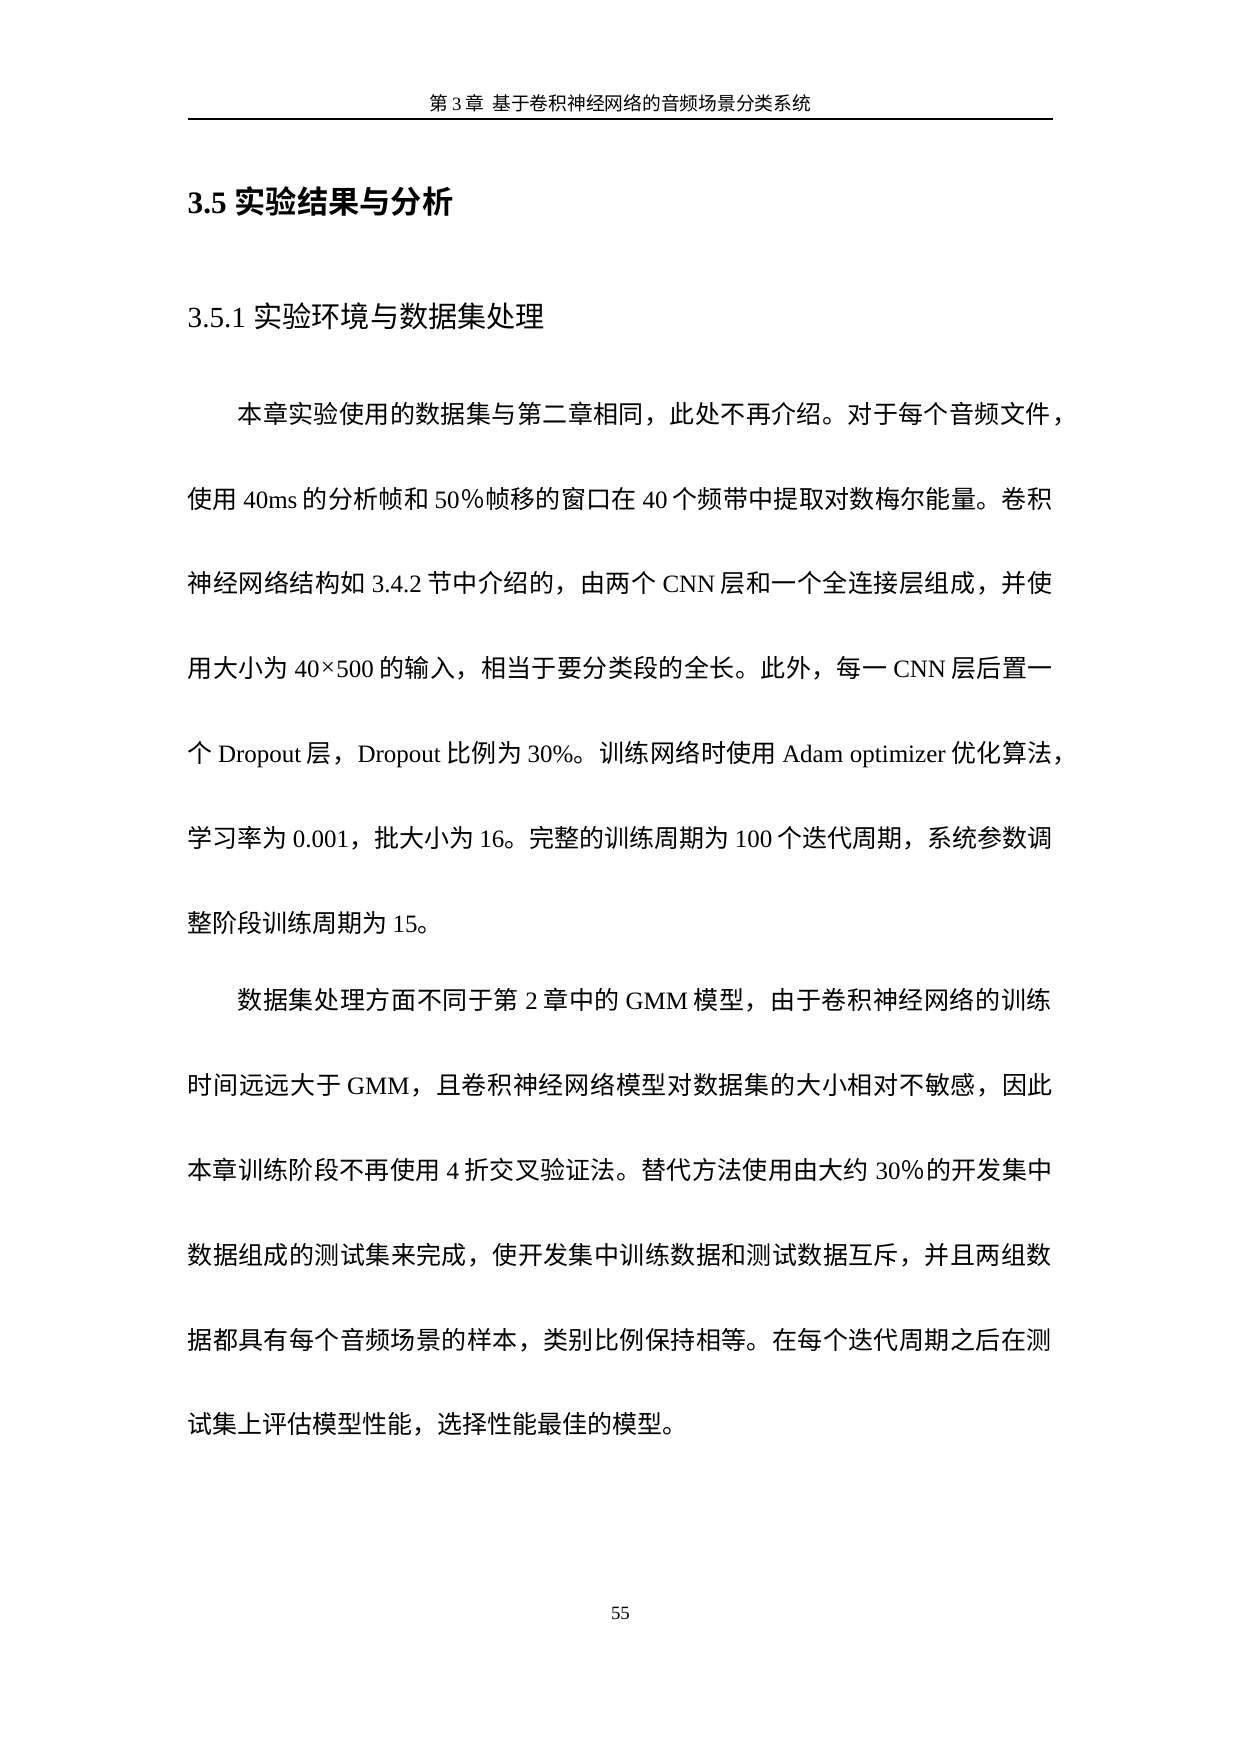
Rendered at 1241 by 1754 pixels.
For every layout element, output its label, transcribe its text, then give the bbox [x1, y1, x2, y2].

subtitle 3.5 实验结果与分析 [187, 166, 1053, 233]
text 本章实验使用的数据集与第二章相同，此处不再介绍。对于每个音频文件，使用40ms的分析帧和50％帧移的窗口在40个频带中提取对数梅尔能量。卷积神经网络结构如3.4.2节中介绍的，由两个CNN层和一个全连接层组成，并使用大小为40500的输入，相当于要分类段的全长。此外，每一CNN层后置一个Dropout层，Dropout比例为30%。训练网络时使用Adam optimizer优化算法，学习率为0.001，批大小为16。完整的训练周期为100个迭代周期，系统参数调整阶段训练周期为15。 [187, 378, 1053, 956]
subtitle 3.5.1 实验环境与数据集处理 [187, 281, 1053, 349]
text 数据集处理方面不同于第2章中的GMM模型，由于卷积神经网络的训练时间远远大于GMM，且卷积神经网络模型对数据集的大小相对不敏感，因此本章训练阶段不再使用4折交叉验证法。替代方法使用由大约30％的开发集中数据组成的测试集来完成，使开发集中训练数据和测试数据互斥，并且两组数据都具有每个音频场景的样本，类别比例保持相等。在每个迭代周期之后在测试集上评估模型性能，选择性能最佳的模型。 [187, 965, 1053, 1457]
